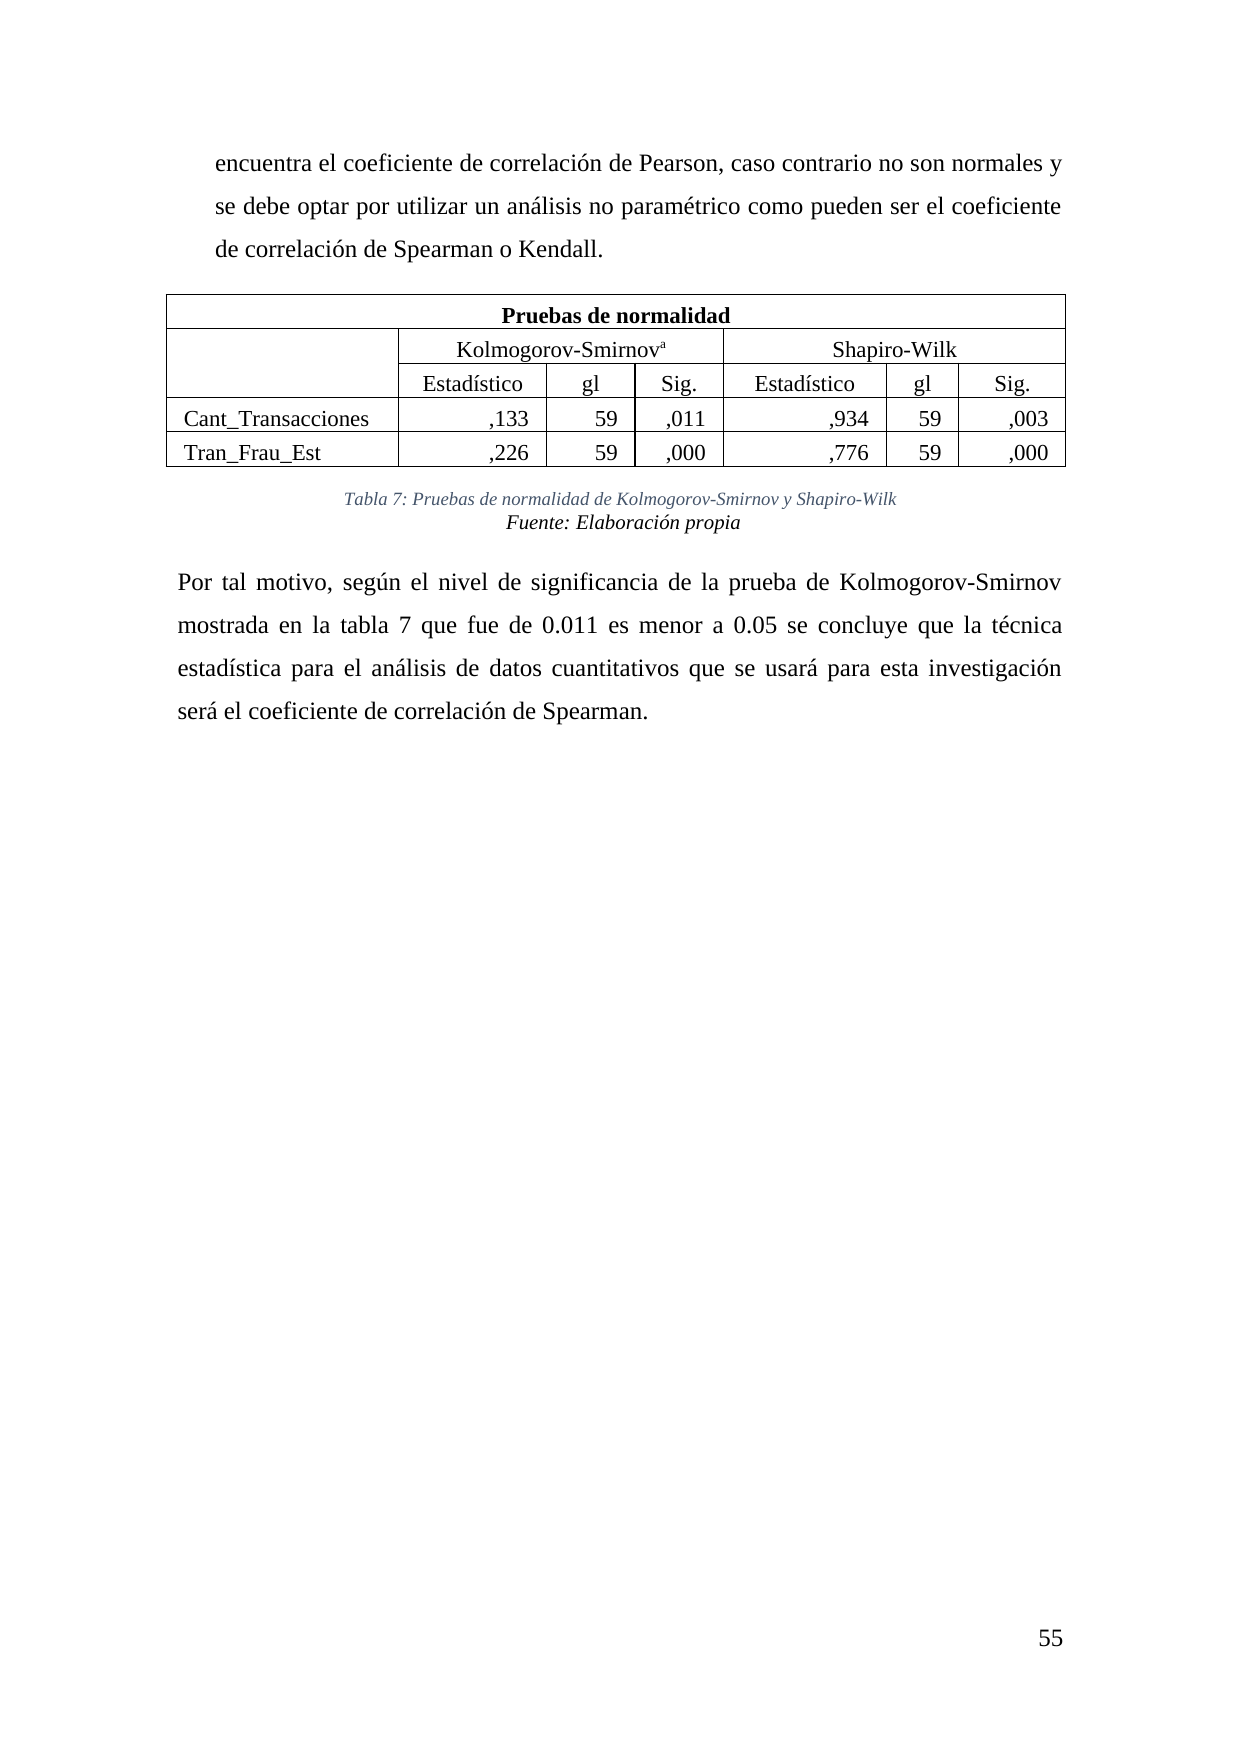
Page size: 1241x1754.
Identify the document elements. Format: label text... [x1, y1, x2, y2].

table_cell Sig. [636, 364, 723, 397]
table_cell ,000 [959, 432, 1065, 466]
table_cell ,011 [636, 398, 723, 431]
table_cell ,133 [399, 398, 546, 431]
text Por tal motivo, según el nivel de significancia de la prueba de Kolmogorov-Smirnov mostrada en la tabla 7 que fue de 0.011 es menor a 0.05 se concluye que la técnica estadística para el análisis de datos cuantitativos que se usará para esta investigación será el coeficiente de correlación de Spearman. [177, 567, 1063, 725]
table_cell Tran_Frau_Est [167, 432, 398, 466]
table_cell Cant_Transacciones [167, 398, 398, 431]
table_cell 59 [547, 398, 634, 431]
table_cell gl [547, 364, 634, 397]
table_cell [167, 329, 398, 397]
table_cell ,776 [724, 432, 886, 466]
table_cell ,003 [959, 398, 1065, 431]
table_cell gl [887, 364, 958, 397]
table_cell Kolmogorov-Smirnova [399, 329, 723, 362]
table_header Pruebas de normalidad [167, 295, 1065, 328]
table_cell 59 [887, 398, 958, 431]
table_cell ,000 [636, 432, 723, 466]
table_cell 59 [887, 432, 958, 466]
table_cell Shapiro-Wilk [724, 329, 1065, 362]
text Fuente: Elaboración propia [177, 510, 1063, 534]
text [215, 148, 1063, 263]
table_cell Sig. [959, 364, 1065, 397]
table_cell Estadístico [399, 364, 546, 397]
table_cell ,934 [724, 398, 886, 431]
table_cell Estadístico [724, 364, 886, 397]
table_cell 59 [547, 432, 634, 466]
table_cell ,226 [399, 432, 546, 466]
